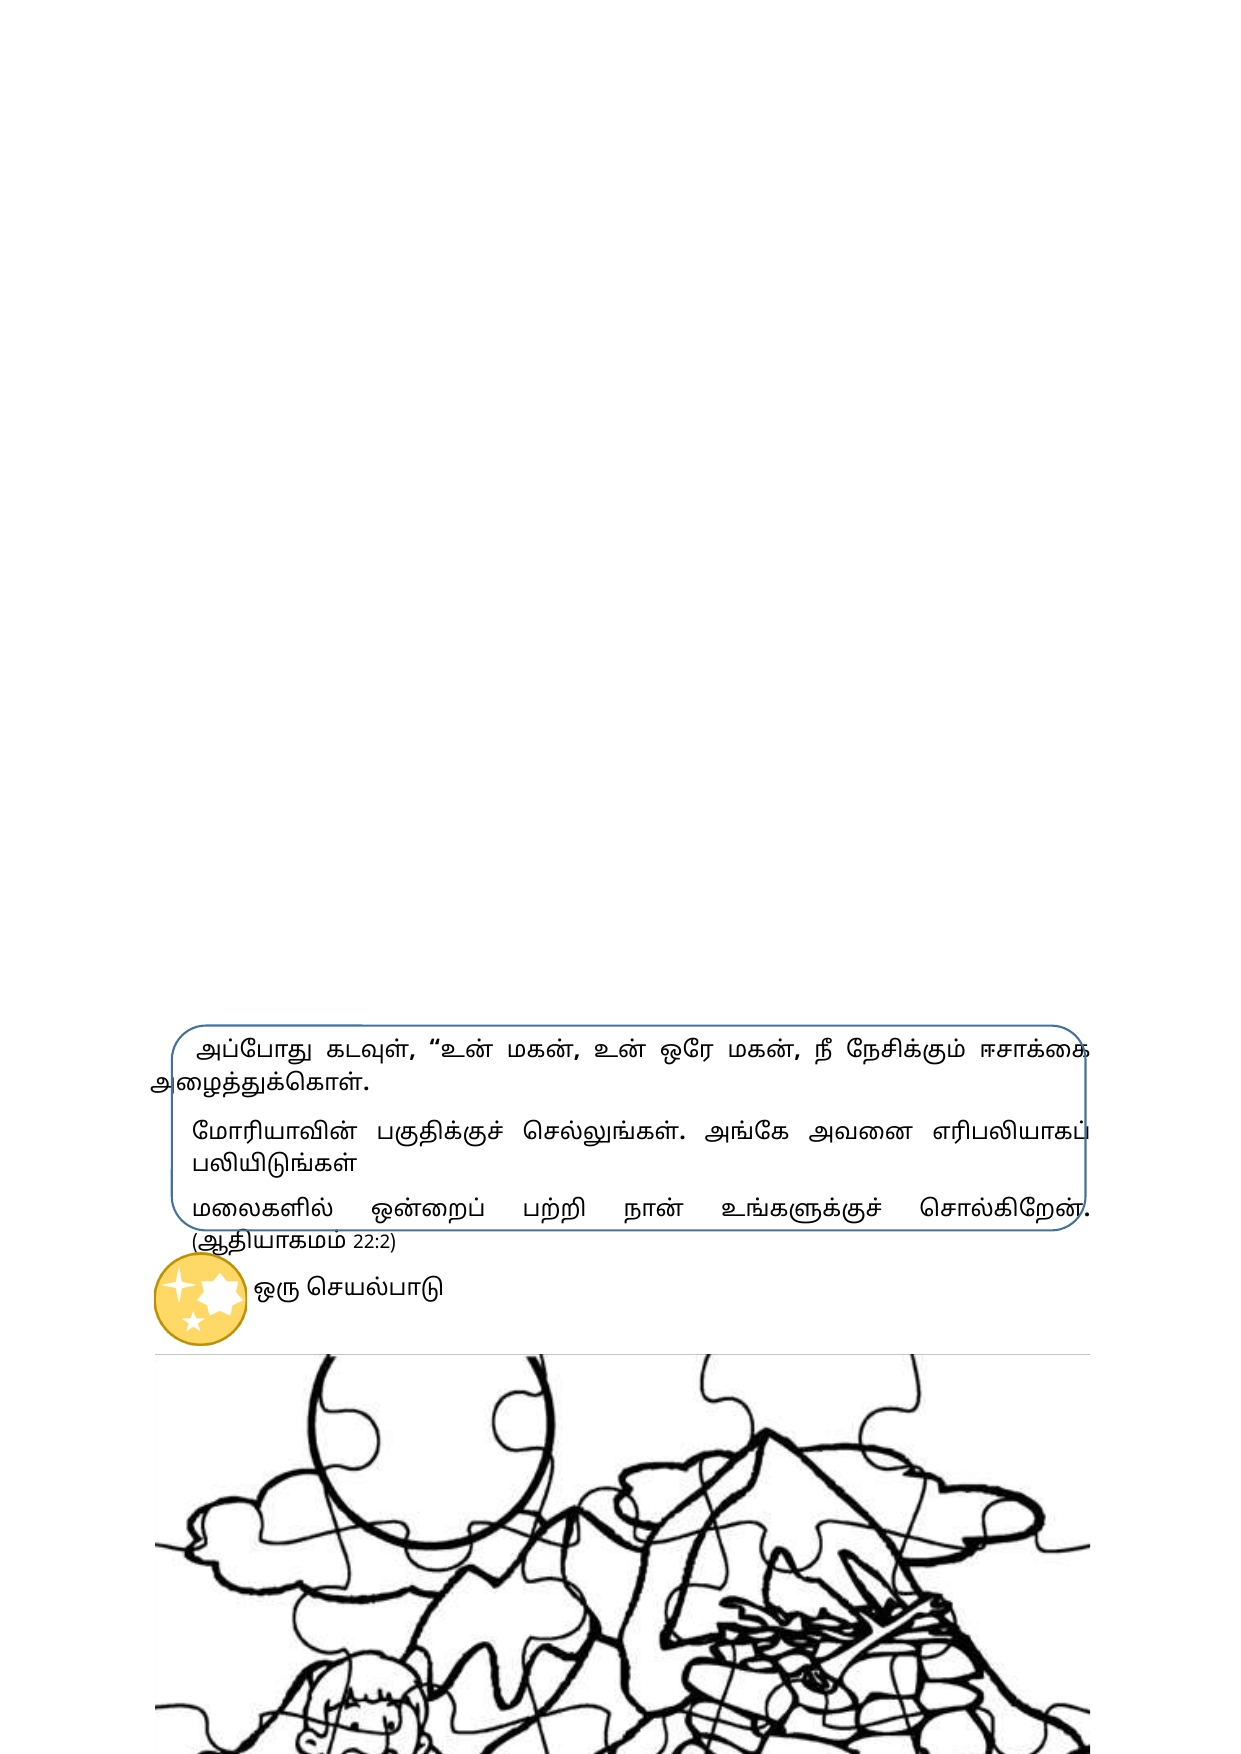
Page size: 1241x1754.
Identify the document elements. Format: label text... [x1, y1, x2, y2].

text மலைகளில் ஒன்றைப் பற்றி நான் உங்களுக்குச் சொல்கிறேன். (ஆதியாகமம் 22:2) [192, 1195, 1084, 1229]
picture [155, 1354, 1091, 1754]
text அப்போது கடவுள், “உன் மகன், உன் ஒரே மகன், நீ நேசிக்கும் ஈசாக்கை அழைத்துக்கொள். [173, 1036, 1084, 1098]
text ஒரு செயல்பாடு [248, 1274, 1090, 1300]
picture [153, 1252, 248, 1346]
text மலைகளில் ஒன்றைப் பற்றி நான் உங்களுக்குச் சொல்கிறேன். (ஆதியாகமம் 22:2) [238, 1195, 1090, 1255]
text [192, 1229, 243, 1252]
text மோரியாவின் பகுதிக்குச் செல்லுங்கள். அங்கே அவனை எரிபலியாகப் பலியிடுங்கள் [192, 1118, 1084, 1176]
